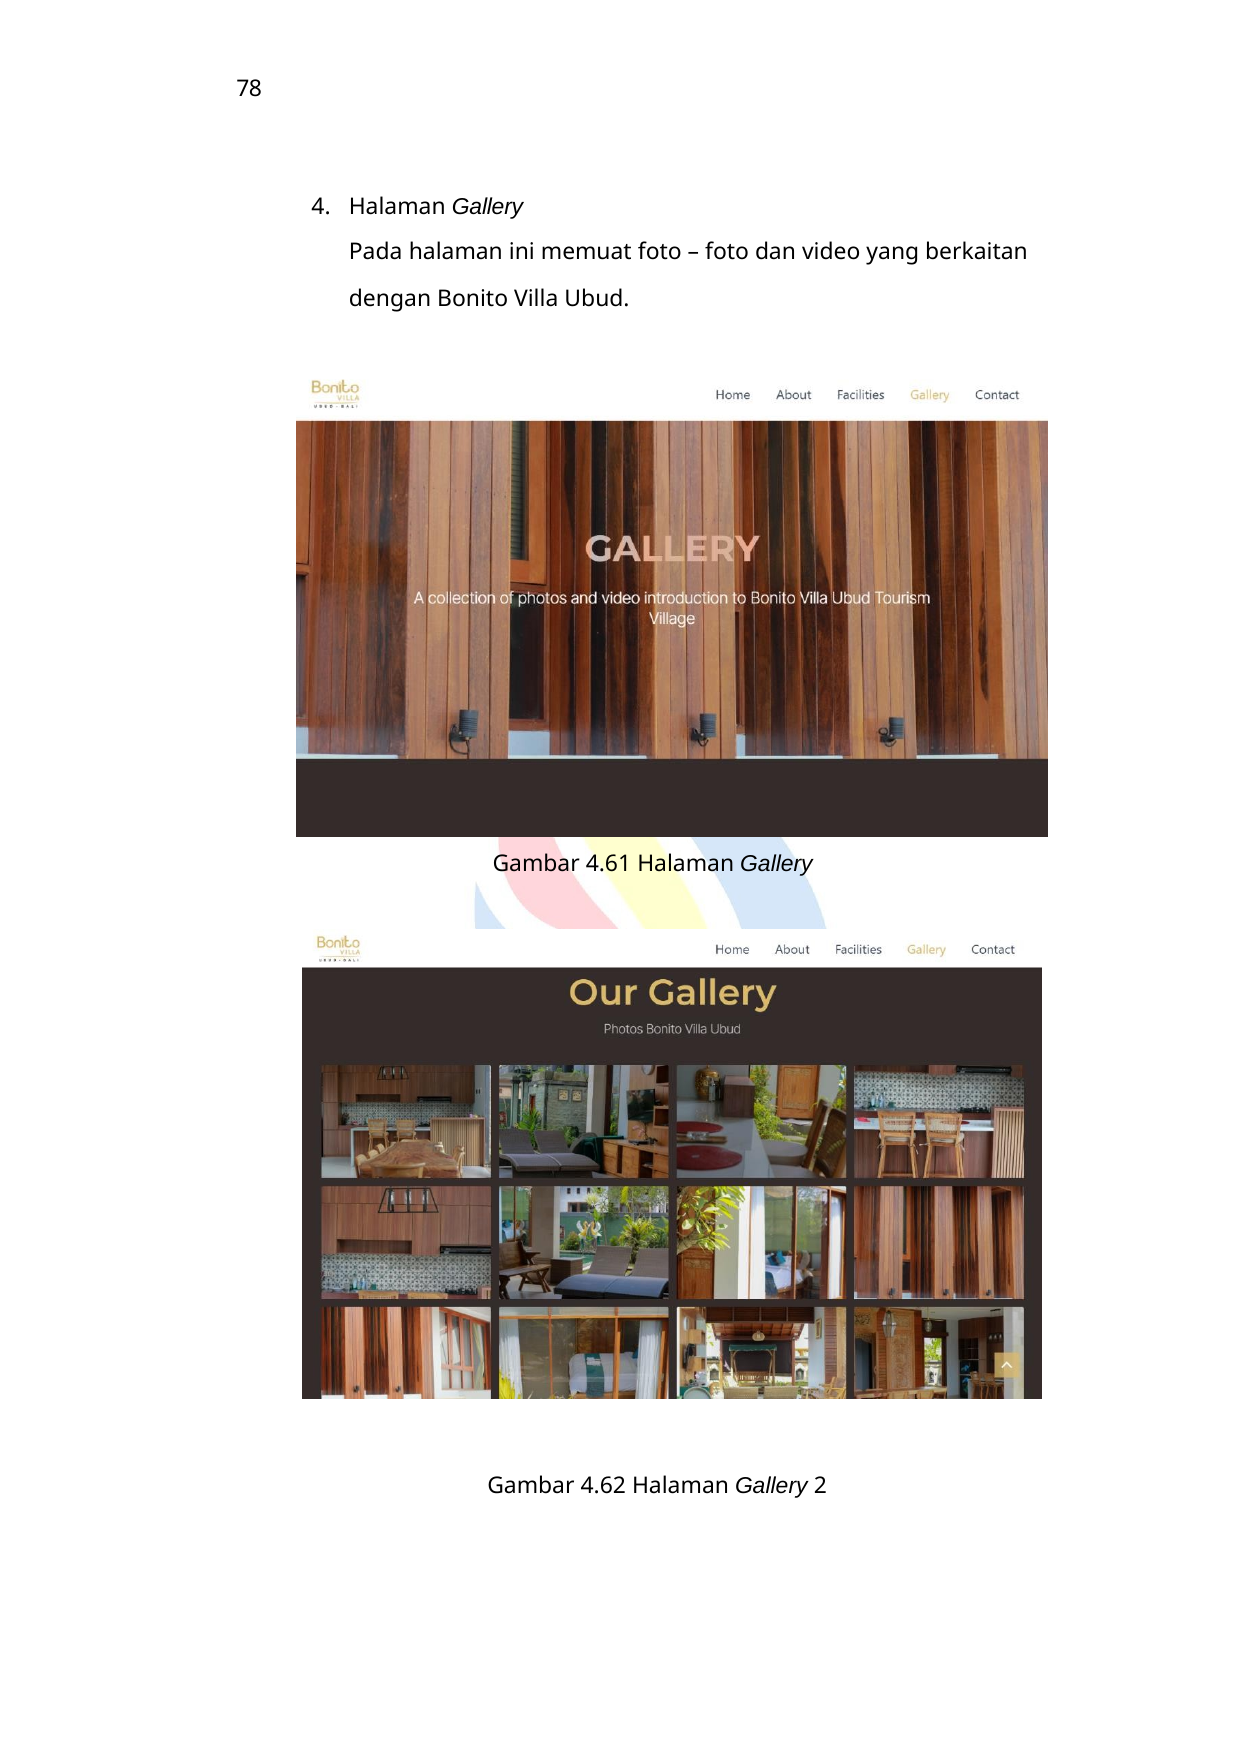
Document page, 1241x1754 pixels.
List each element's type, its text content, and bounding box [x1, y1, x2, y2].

text Gambar 4.62 Halaman Gallery 2 [243, 1469, 1072, 1500]
picture [296, 367, 1048, 1399]
text 78 [236, 72, 1178, 103]
list Halaman Gallery [311, 190, 1178, 222]
text Pada halaman ini memuat foto – foto dan video yang berkaitan dengan Bonito Villa Ubud. [349, 235, 1073, 313]
